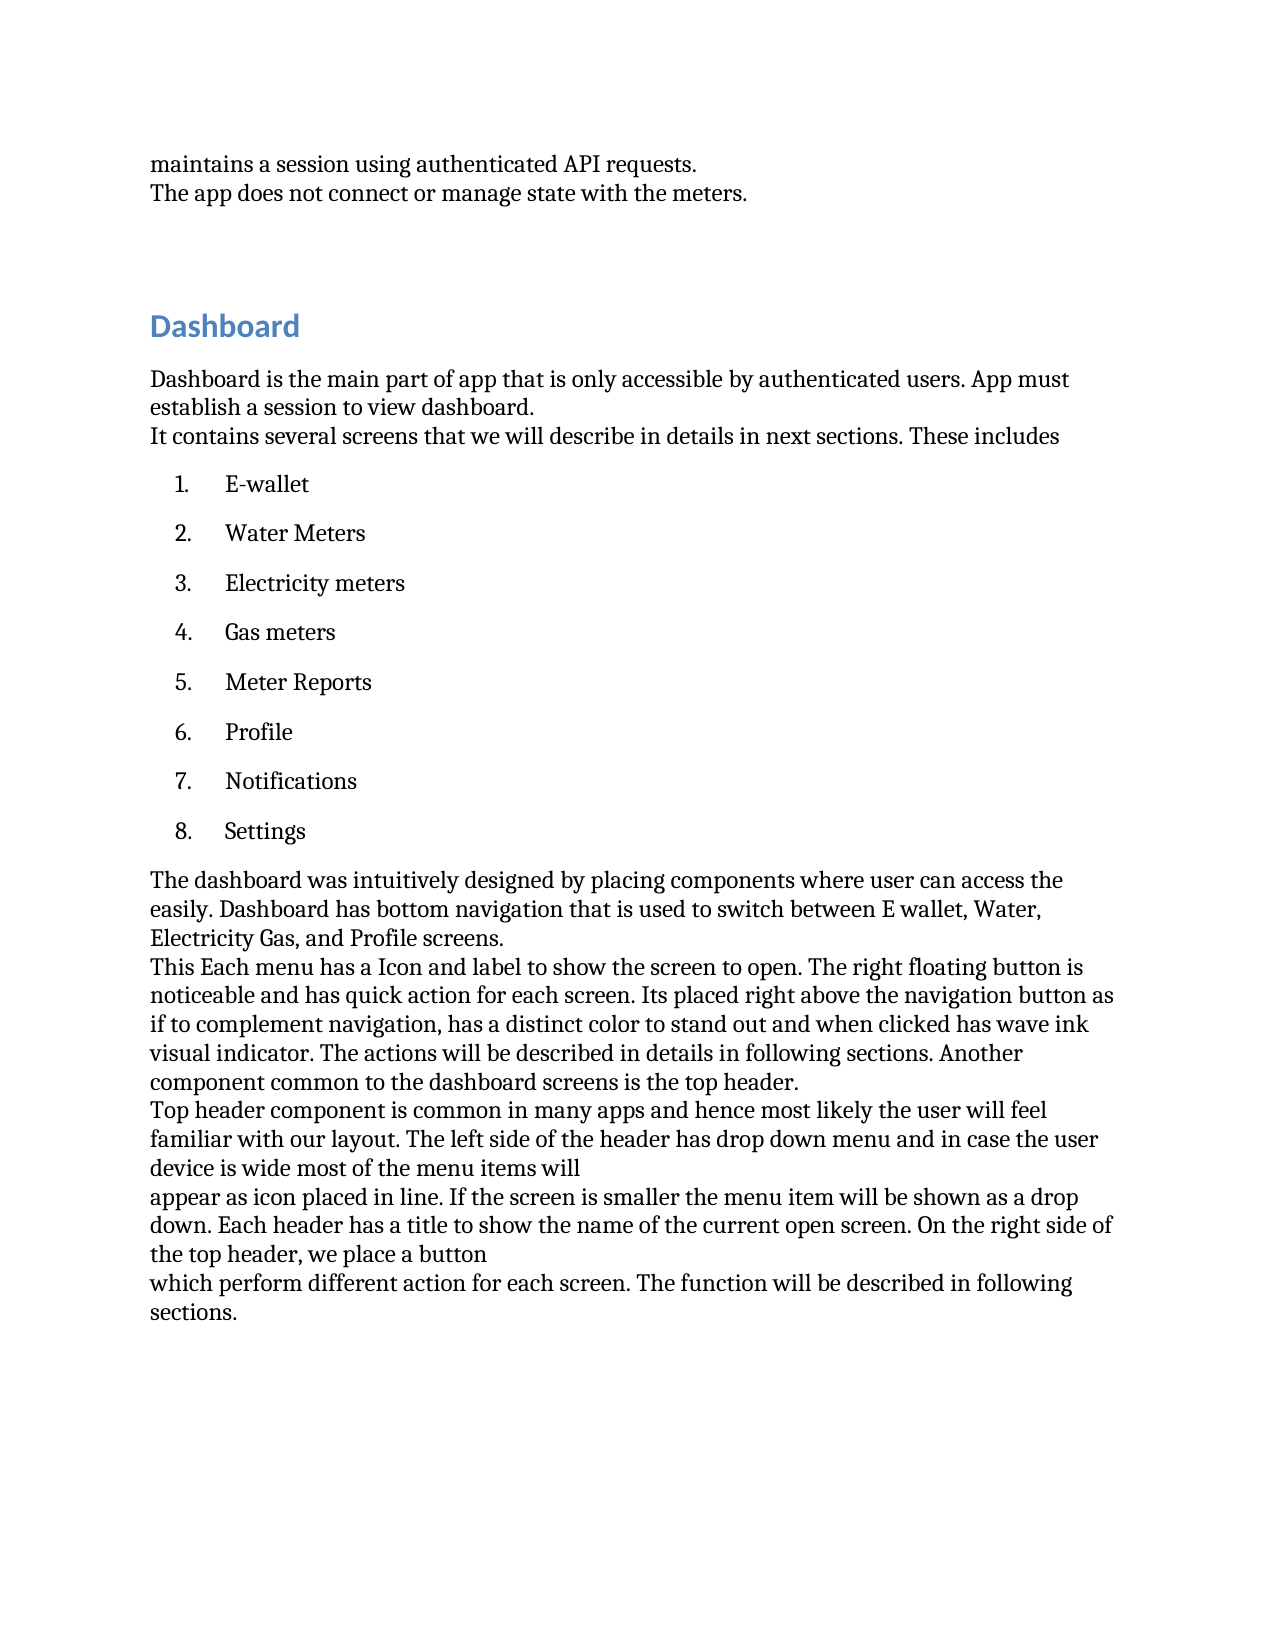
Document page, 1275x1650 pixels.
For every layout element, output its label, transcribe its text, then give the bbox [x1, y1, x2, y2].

list Notifications [175, 767, 1125, 796]
list E-wallet [175, 469, 1125, 498]
list Meter Reports [175, 668, 1125, 697]
list Electricity meters [175, 569, 1125, 597]
text Dashboard is the main part of app that is only accessible by authenticated users. App must establish a session to view dashboard. It contains several screens that we will describe in details in next sections. These includes [150, 364, 1125, 451]
list Gas meters [175, 618, 1125, 647]
text The dashboard was intuitively designed by placing components where user can access the easily. Dashboard has bottom navigation that is used to switch between E wallet, Water, Electricity Gas, and Profile screens. This Each menu has a Icon and label to show the screen to open. The right floating button is noticeable and has quick action for each screen. Its placed right above the navigation button as if to complement navigation, has a distinct color to stand out and when clicked has wave ink visual indicator. The actions will be described in details in following sections. Another component common to the dashboard screens is the top header. Top header component is common in many apps and hence most likely the user will feel familiar with our layout. The left side of the header has drop down menu and in case the user device is wide most of the menu items will appear as icon placed in line. If the screen is smaller the menu item will be shown as a drop down. Each header has a title to show the name of the current open screen. On the right side of the top header, we place a button which perform different action for each screen. The function will be described in following sections. [150, 866, 1125, 1326]
list Profile [175, 717, 1125, 746]
list Water Meters [175, 519, 1125, 548]
subtitle Dashboard [150, 305, 1125, 346]
list Settings [175, 817, 1125, 845]
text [150, 150, 1125, 207]
